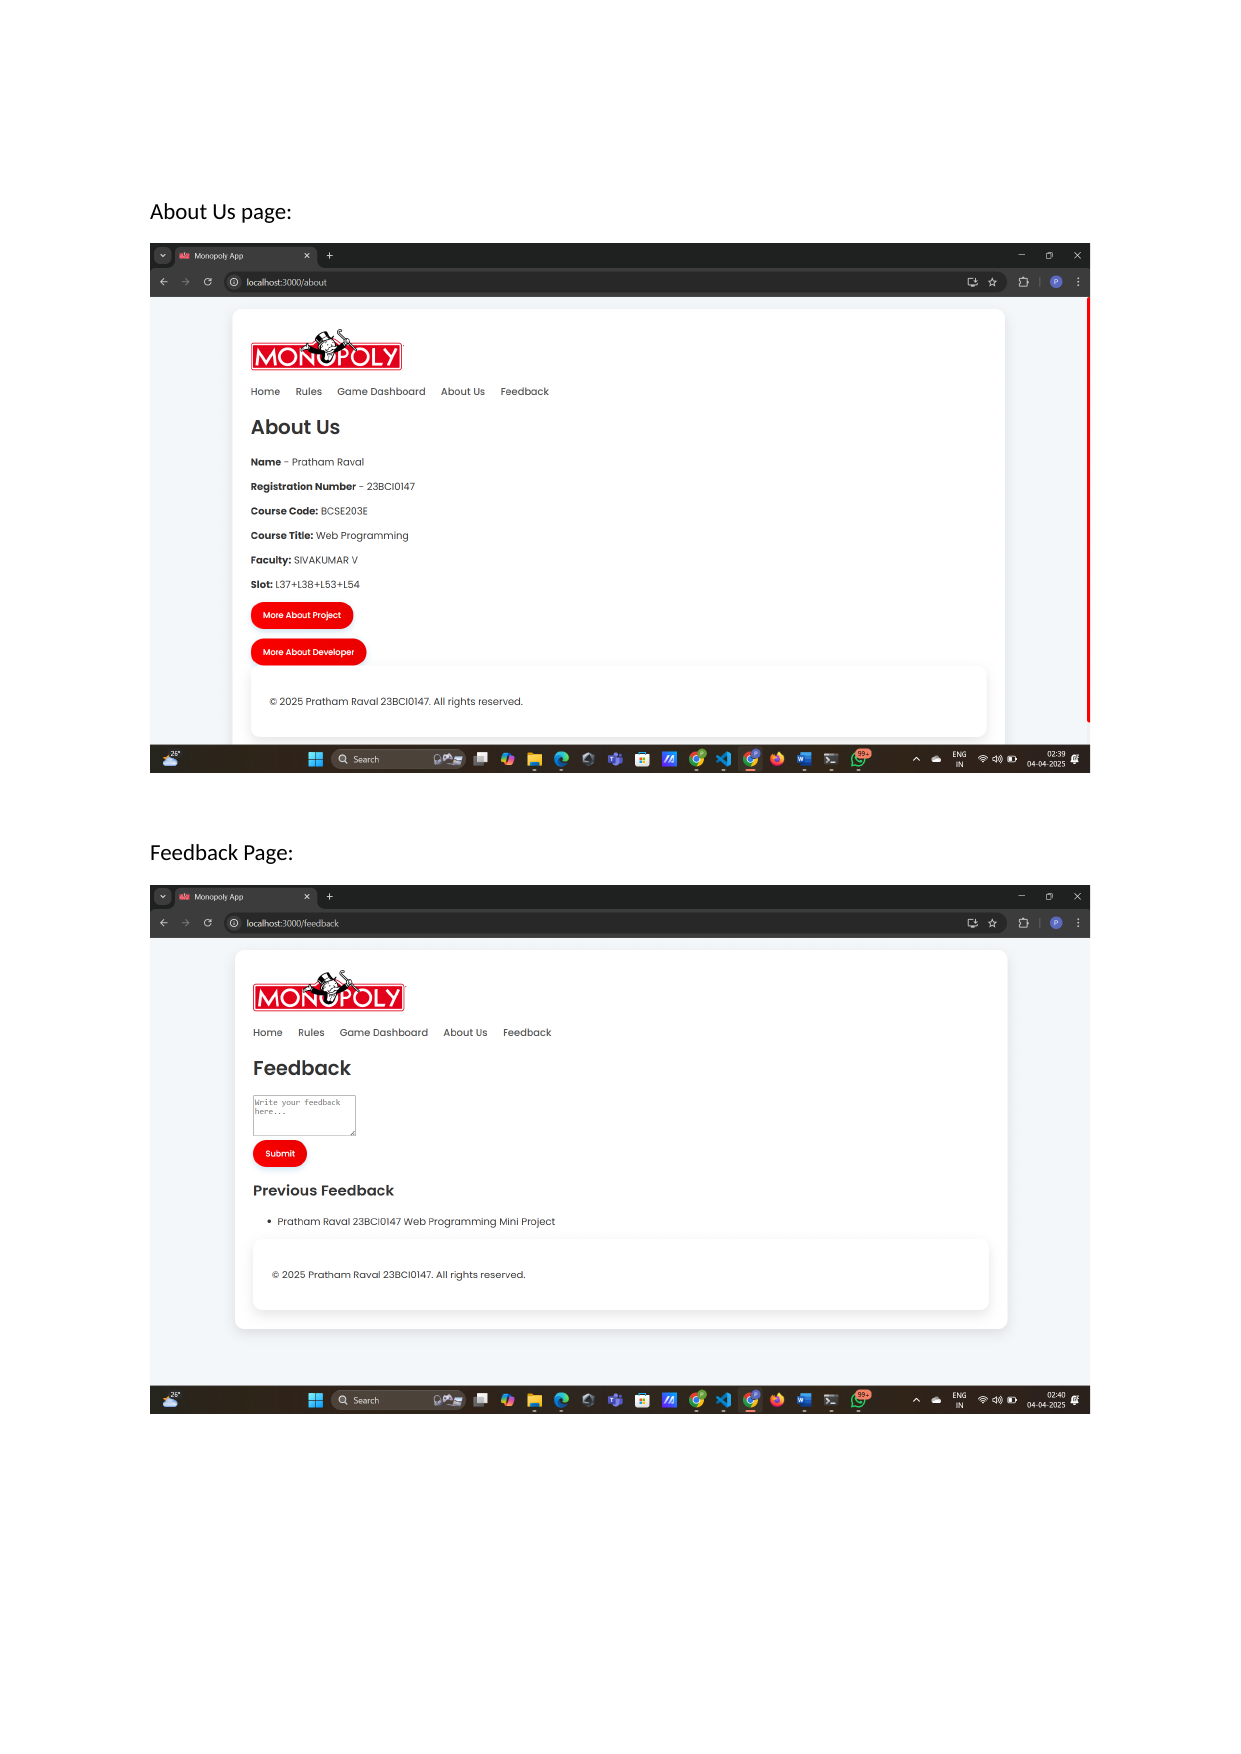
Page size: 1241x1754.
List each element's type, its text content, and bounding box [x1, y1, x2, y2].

picture [150, 243, 1091, 773]
text About Us page: [150, 197, 1090, 225]
picture [150, 885, 1091, 1414]
text Feedback Page: [150, 838, 1090, 866]
